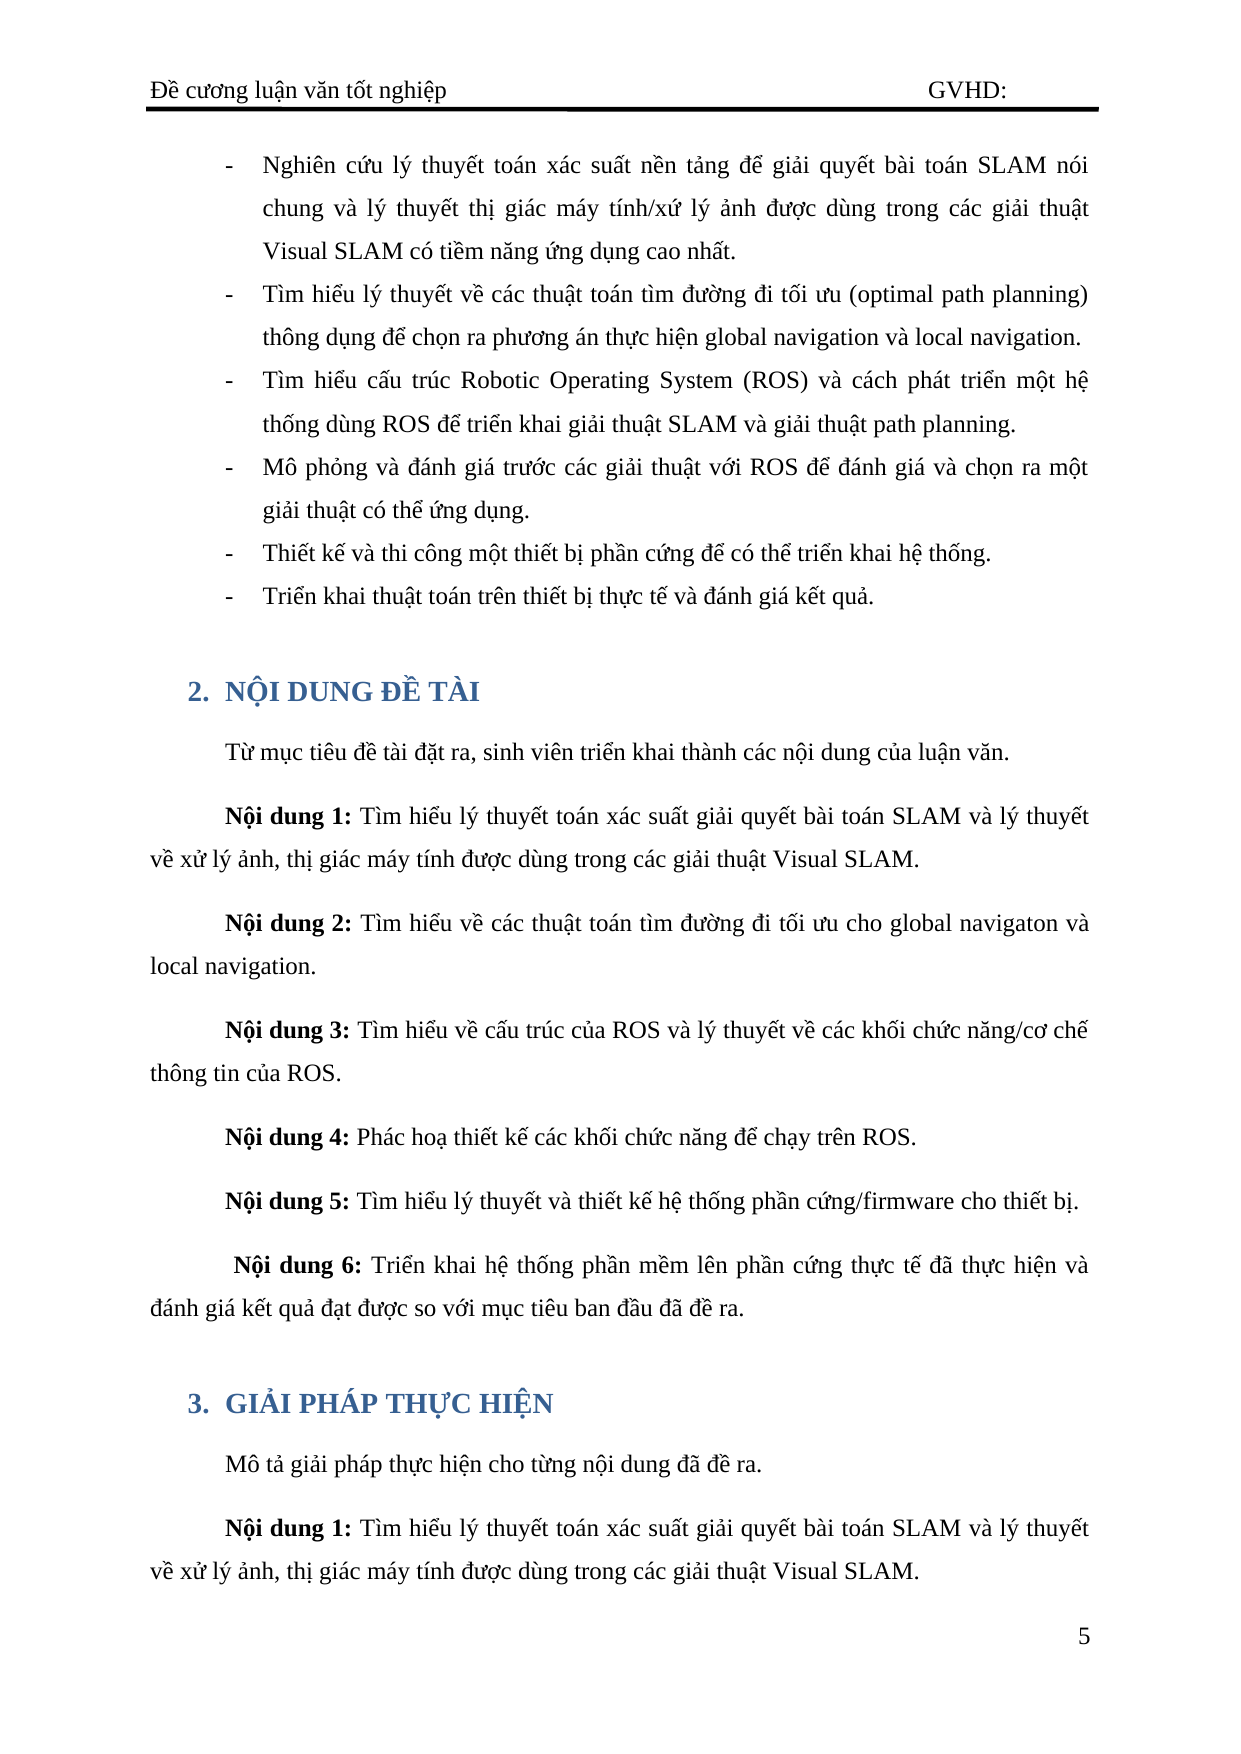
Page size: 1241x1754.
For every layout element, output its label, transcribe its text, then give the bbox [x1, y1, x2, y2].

list Tìm hiểu cấu trúc Robotic Operating System (ROS) và cách phát triển một hệ thống dùng ROS để triển khai giải thuật SLAM và giải thuật path planning. [225, 366, 1090, 437]
subtitle NỘI DUNG ĐỀ TÀI [187, 674, 1090, 708]
text Nội dung 4: Phác hoạ thiết kế các khối chức năng để chạy trên ROS. [150, 1122, 1090, 1151]
list Triển khai thuật toán trên thiết bị thực tế và đánh giá kết quả. [225, 581, 1090, 610]
list Mô phỏng và đánh giá trước các giải thuật với ROS để đánh giá và chọn ra một giải thuật có thể ứng dụng. [225, 452, 1090, 524]
text Nội dung 5: Tìm hiểu lý thuyết và thiết kế hệ thống phần cứng/firmware cho thiết bị. [150, 1186, 1090, 1215]
text Mô tả giải pháp thực hiện cho từng nội dung đã đề ra. [150, 1449, 1090, 1478]
text Từ mục tiêu đề tài đặt ra, sinh viên triển khai thành các nội dung của luận văn. [150, 737, 1090, 766]
text Nội dung 1: Tìm hiểu lý thuyết toán xác suất giải quyết bài toán SLAM và lý thuyết về xử lý ảnh, thị giác máy tính được dùng trong các giải thuật Visual SLAM. [150, 1513, 1090, 1585]
text Nội dung 1: Tìm hiểu lý thuyết toán xác suất giải quyết bài toán SLAM và lý thuyết về xử lý ảnh, thị giác máy tính được dùng trong các giải thuật Visual SLAM. [150, 801, 1090, 873]
list Thiết kế và thi công một thiết bị phần cứng để có thể triển khai hệ thống. [225, 538, 1090, 567]
text Nội dung 3: Tìm hiểu về cấu trúc của ROS và lý thuyết về các khối chức năng/cơ chế thông tin của ROS. [150, 1015, 1090, 1087]
text Nội dung 2: Tìm hiểu về các thuật toán tìm đường đi tối ưu cho global navigaton và local navigation. [150, 908, 1090, 980]
list Tìm hiểu lý thuyết về các thuật toán tìm đường đi tối ưu (optimal path planning) thông dụng để chọn ra phương án thực hiện global navigation và local navigation. [225, 279, 1090, 351]
text Nội dung 6: Triển khai hệ thống phần mềm lên phần cứng thực tế đã thực hiện và đánh giá kết quả đạt được so với mục tiêu ban đầu đã đề ra. [150, 1250, 1090, 1322]
list Nghiên cứu lý thuyết toán xác suất nền tảng để giải quyết bài toán SLAM nói chung và lý thuyết thị giác máy tính/xứ lý ảnh được dùng trong các giải thuật Visual SLAM có tiềm năng ứng dụng cao nhất. [225, 150, 1090, 265]
subtitle GIẢI PHÁP THỰC HIỆN [187, 1387, 1090, 1420]
